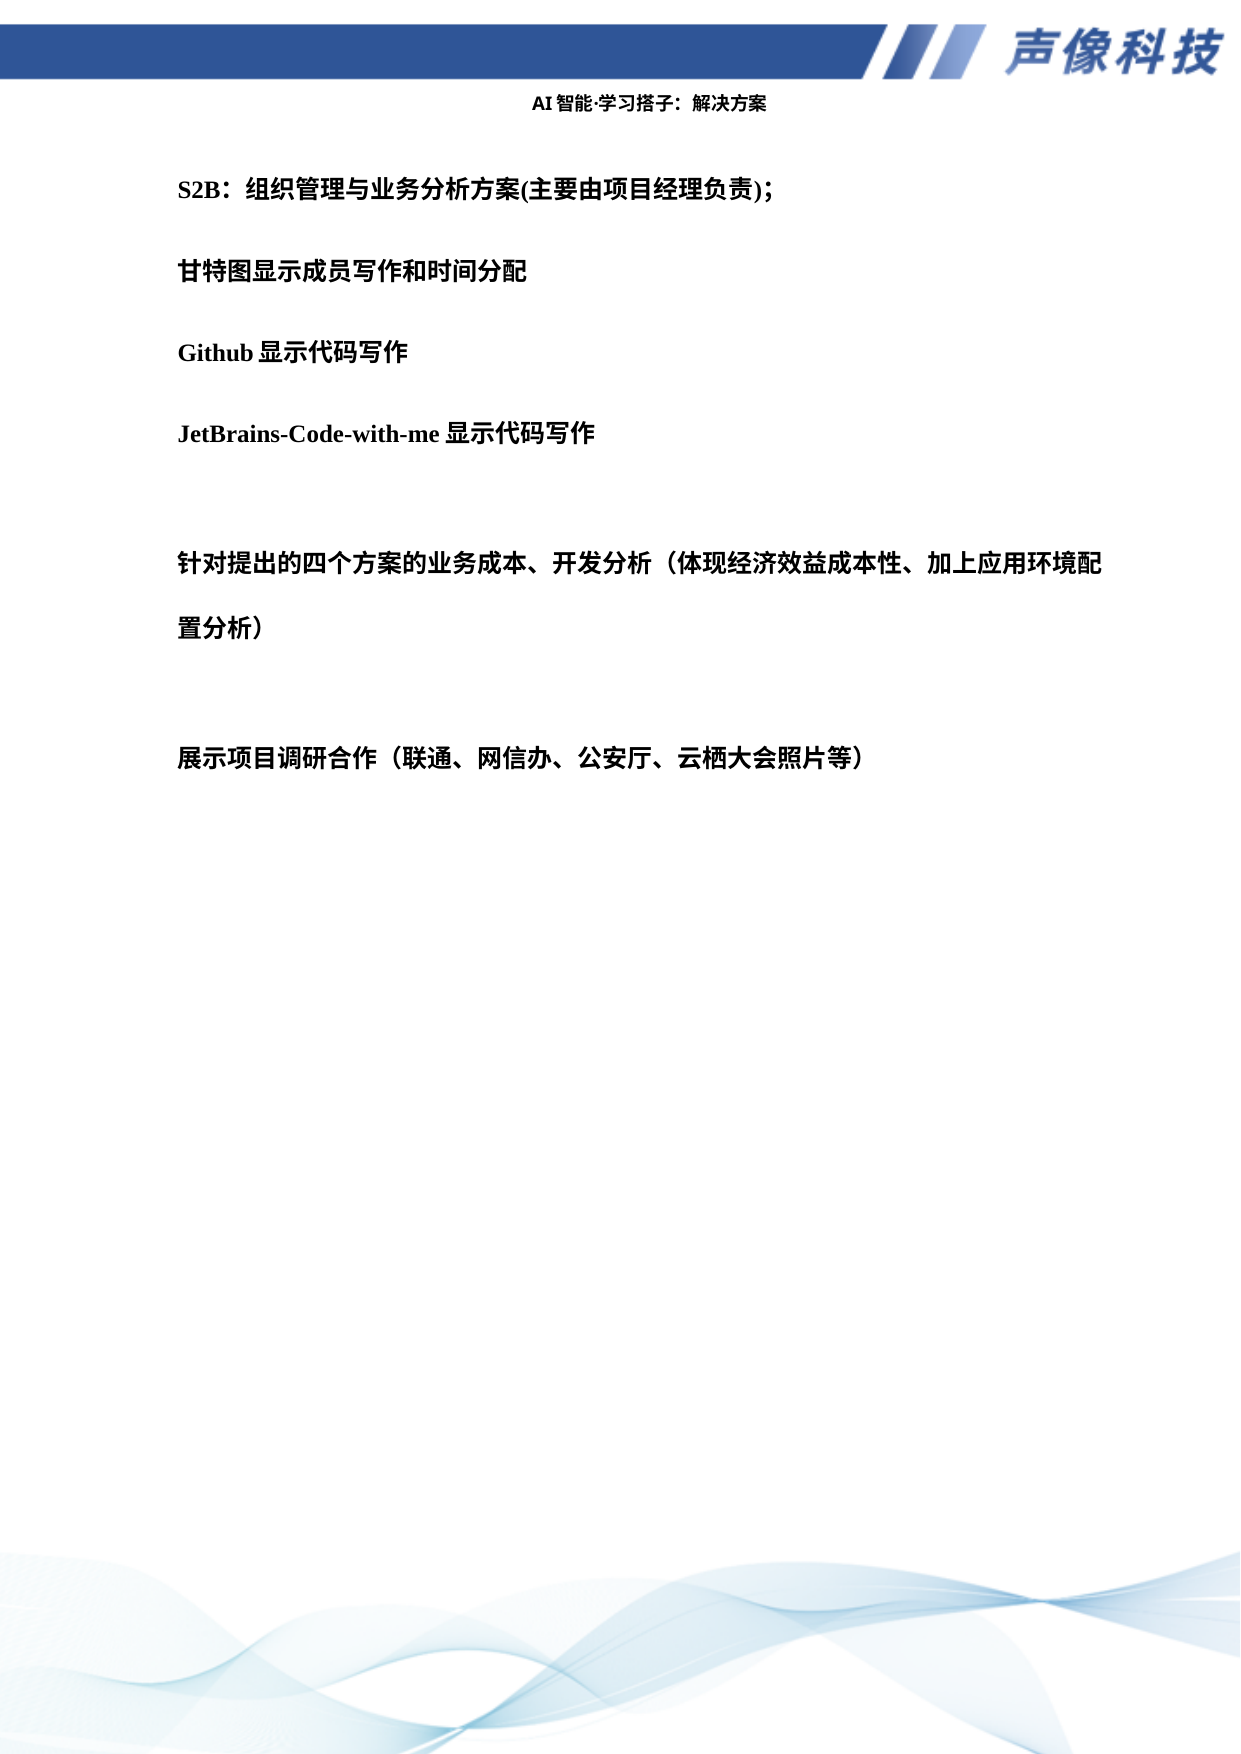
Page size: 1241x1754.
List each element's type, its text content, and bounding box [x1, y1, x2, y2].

text JetBrains-Code-with-me显示代码写作 [177, 399, 1122, 464]
text Github显示代码写作 [177, 318, 1122, 383]
text 展示项目调研合作（联通、网信办、公安厅、云栖大会照片等） [177, 724, 1122, 789]
text 针对提出的四个方案的业务成本、开发分析（体现经济效益成本性、加上应用环境配置分析） [177, 529, 1122, 659]
text S2B：组织管理与业务分析方案(主要由项目经理负责)； [177, 155, 1122, 220]
picture [0, 0, 1241, 1754]
text 甘特图显示成员写作和时间分配 [177, 237, 1122, 302]
